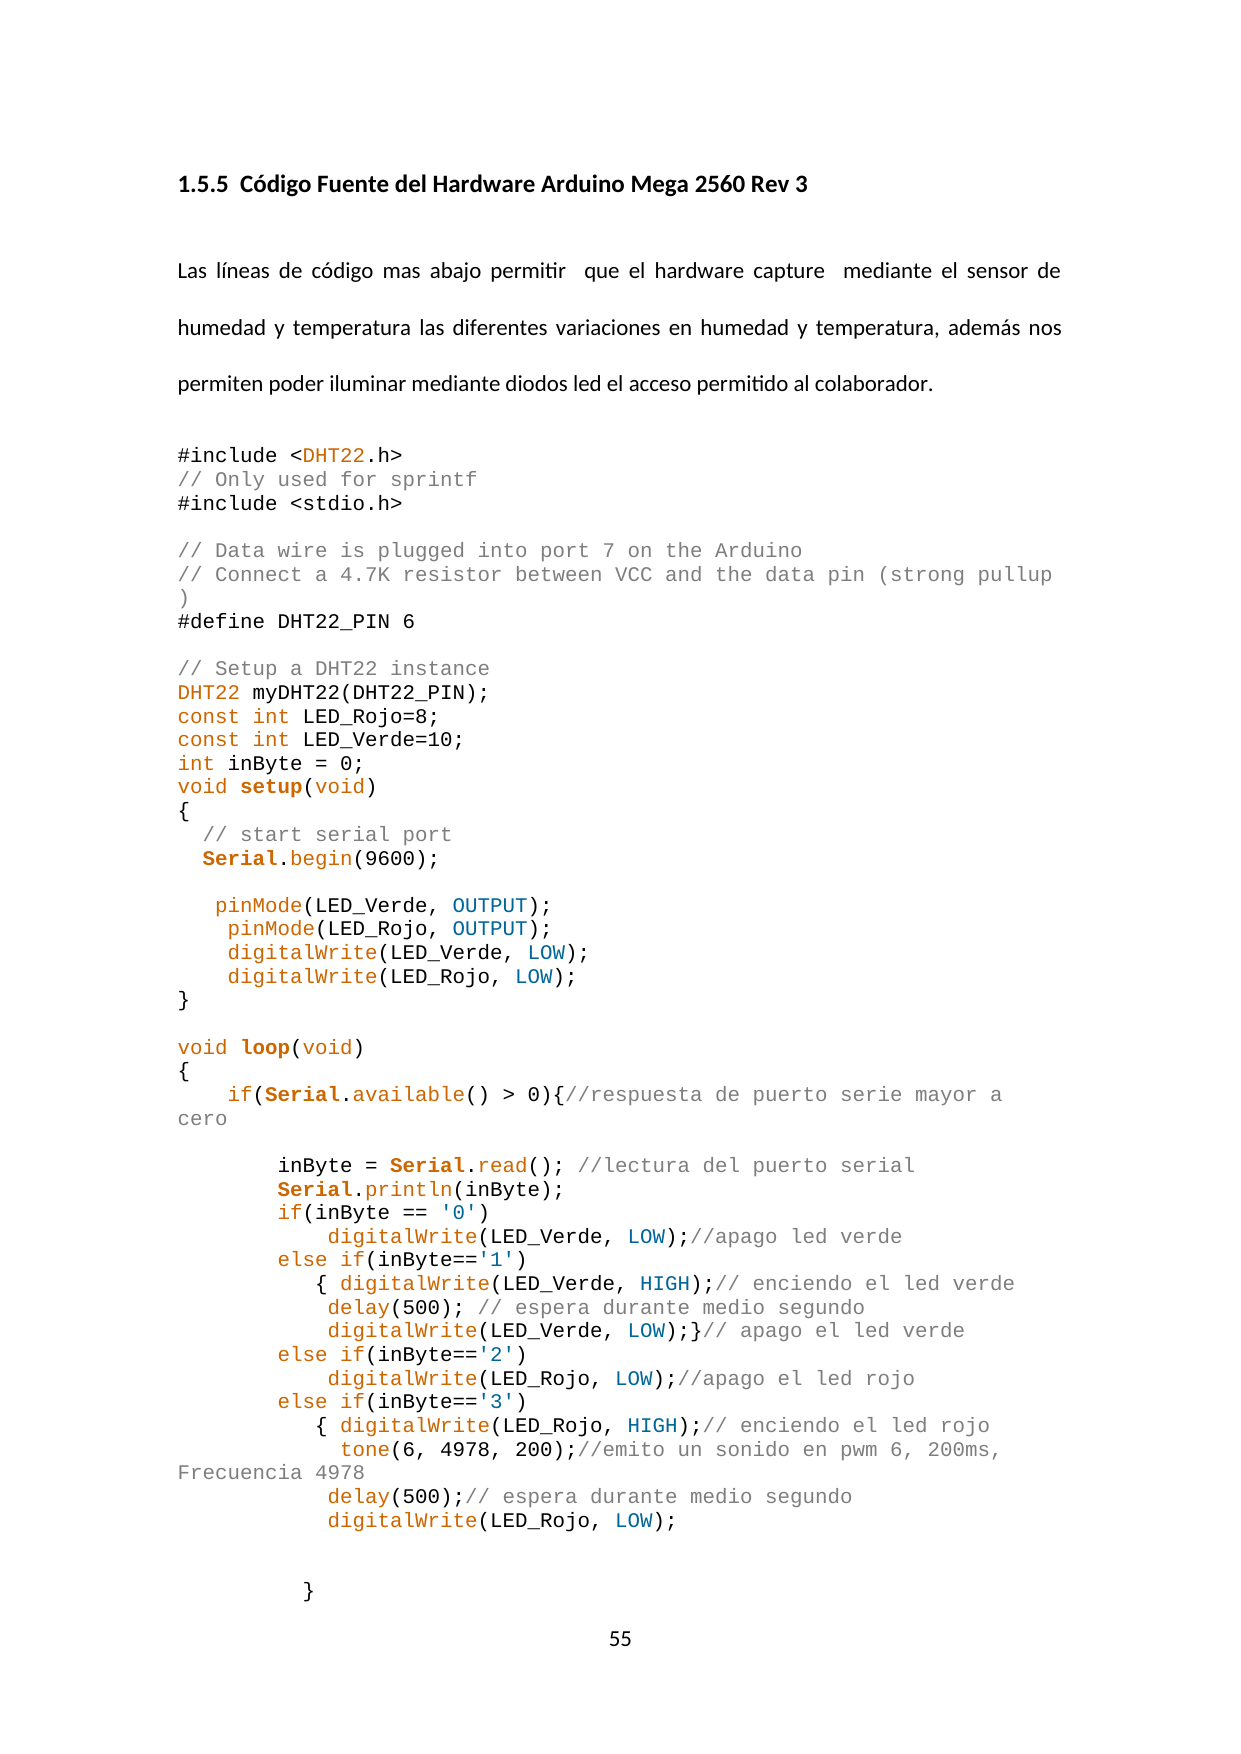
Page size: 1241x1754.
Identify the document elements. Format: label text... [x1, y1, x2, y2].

text void loop(void) [177, 1037, 1063, 1060]
text else if(inByte=='2') [177, 1344, 1063, 1368]
text } [177, 989, 1063, 1013]
text delay(500); // espera durante medio segundo [177, 1297, 1063, 1320]
text else if(inByte=='1') [177, 1249, 1063, 1273]
text int inByte = 0; [177, 753, 1063, 777]
text digitalWrite(LED_Verde, LOW);}// apago el led verde [177, 1320, 1063, 1344]
text if(Serial.available() > 0){//respuesta de puerto serie mayor a cero [177, 1084, 1063, 1131]
text const int LED_Verde=10; [177, 729, 1063, 753]
text DHT22 myDHT22(DHT22_PIN); [177, 682, 1063, 706]
text pinMode(LED_Rojo, OUTPUT); [177, 918, 1063, 942]
text } [177, 1581, 1063, 1604]
text void setup(void) [177, 777, 1063, 800]
text // Only used for sprintf [177, 469, 1063, 493]
text digitalWrite(LED_Rojo, LOW); [177, 966, 1063, 989]
text { digitalWrite(LED_Rojo, HIGH);// enciendo el led rojo [177, 1415, 1063, 1439]
text { [177, 800, 1063, 824]
text #include <stdio.h> [177, 493, 1063, 516]
text #include <DHT22.h> [177, 446, 1063, 469]
text digitalWrite(LED_Verde, LOW); [177, 942, 1063, 966]
text // Data wire is plugged into port 7 on the Arduino [177, 540, 1063, 564]
text const int LED_Rojo=8; [177, 706, 1063, 729]
text { digitalWrite(LED_Verde, HIGH);// enciendo el led verde [177, 1273, 1063, 1297]
subtitle 1.5.5 Código Fuente del Hardware Arduino Mega 2560 Rev 3 [177, 168, 1063, 199]
text #define DHT22_PIN 6 [177, 611, 1063, 635]
text inByte = Serial.read(); //lectura del puerto serial [177, 1155, 1063, 1178]
text Serial.println(inByte); [177, 1178, 1063, 1202]
text else if(inByte=='3') [177, 1391, 1063, 1415]
text Serial.begin(9600); [177, 847, 1063, 871]
text pinMode(LED_Verde, OUTPUT); [177, 895, 1063, 918]
text digitalWrite(LED_Rojo, LOW); [177, 1509, 1063, 1533]
text digitalWrite(LED_Rojo, LOW);//apago el led rojo [177, 1368, 1063, 1391]
text // Setup a DHT22 instance [177, 658, 1063, 682]
text digitalWrite(LED_Verde, LOW);//apago led verde [177, 1226, 1063, 1249]
text // start serial port [177, 824, 1063, 847]
text { [177, 1060, 1063, 1084]
text tone(6, 4978, 200);//emito un sonido en pwm 6, 200ms, Frecuencia 4978 [177, 1439, 1063, 1486]
text Las líneas de código mas abajo permitir que el hardware capture mediante el sensor de humedad y temperatura las diferentes variaciones en humedad y temperatura, además nos permiten poder iluminar mediante diodos led el acceso permitido al colaborador. [177, 257, 1063, 397]
text if(inByte == '0') [177, 1202, 1063, 1226]
text // Connect a 4.7K resistor between VCC and the data pin (strong pullup) [177, 564, 1063, 611]
text delay(500);// espera durante medio segundo [177, 1486, 1063, 1509]
